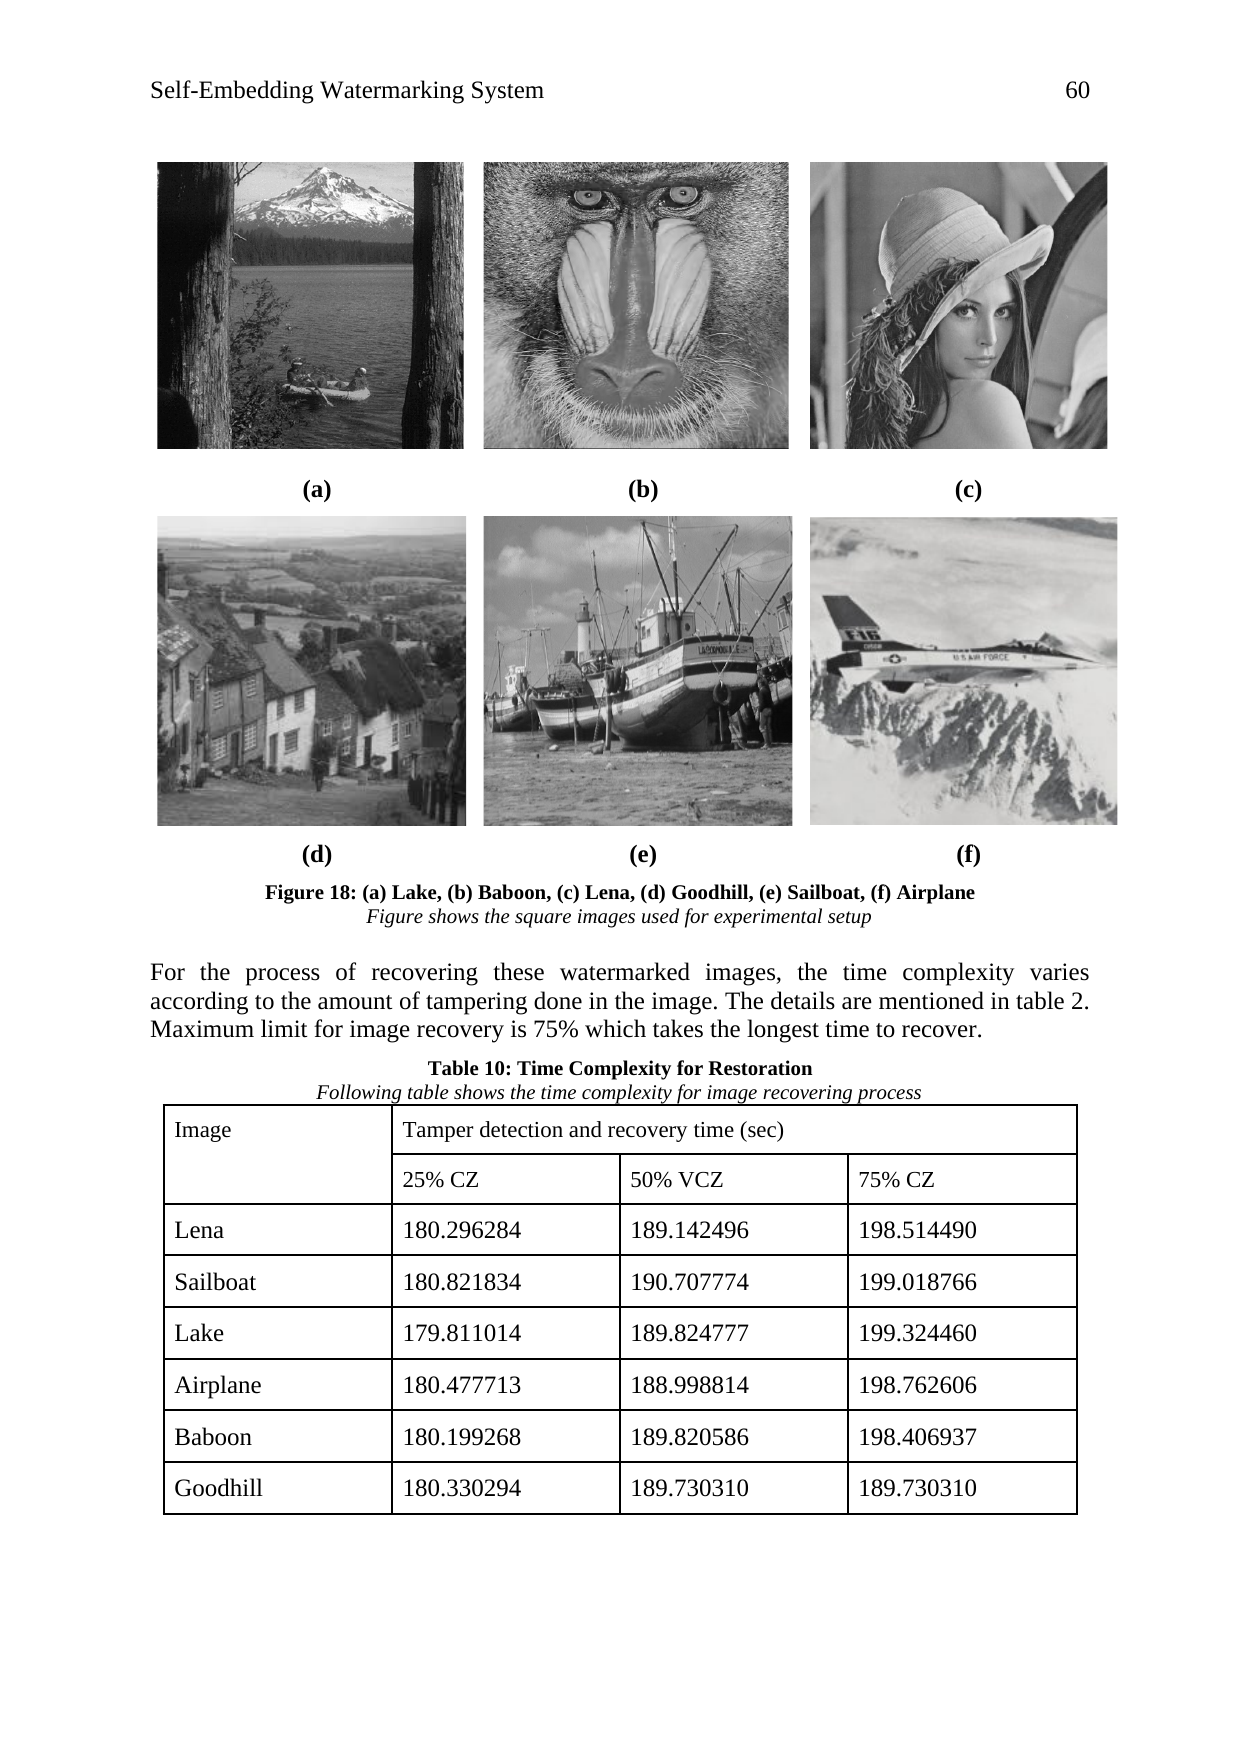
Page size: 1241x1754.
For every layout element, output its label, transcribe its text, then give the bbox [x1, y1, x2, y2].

table_cell [150, 515, 476, 839]
table_cell 25% CZ [393, 1155, 619, 1202]
picture [483, 516, 793, 826]
table_cell 180.296284 [393, 1205, 619, 1254]
table_cell (e) [476, 839, 802, 880]
table_cell Lake [165, 1308, 391, 1357]
table_cell 190.707774 [621, 1256, 847, 1306]
table_header [150, 150, 476, 474]
table_cell Sailboat [165, 1256, 391, 1306]
table_cell 189.824777 [621, 1308, 847, 1357]
table_cell 180.477713 [393, 1360, 619, 1409]
table_cell 189.820586 [621, 1411, 847, 1461]
table_cell [803, 515, 1127, 839]
table_header Tamper detection and recovery time (sec) [393, 1106, 1076, 1153]
picture [157, 516, 467, 826]
table_header [803, 150, 1127, 474]
table_cell 180.821834 [393, 1256, 619, 1306]
table_cell 189.730310 [621, 1463, 847, 1512]
table_cell 198.514490 [849, 1205, 1076, 1254]
table_cell 198.762606 [849, 1360, 1076, 1409]
table_cell 198.406937 [849, 1411, 1076, 1461]
table_cell 50% VCZ [621, 1155, 847, 1202]
table_header Image [165, 1106, 391, 1202]
picture [810, 162, 1108, 449]
table_cell (d) [150, 839, 476, 880]
table_cell 75% CZ [849, 1155, 1076, 1202]
table_cell Airplane [165, 1360, 391, 1409]
text Figure : (a) Lake, (b) Baboon, (c) Lena, (d) Goodhill, (e) Sailboat, (f) Airplane [150, 880, 1090, 904]
table_cell (f) [803, 839, 1127, 880]
table_cell (c) [803, 474, 1127, 515]
picture [483, 162, 789, 449]
table_cell 199.018766 [849, 1256, 1076, 1306]
text Figure shows the square images used for experimental setup [150, 904, 1090, 928]
table_cell 189.730310 [849, 1463, 1076, 1512]
picture [157, 162, 464, 449]
table_cell 180.330294 [393, 1463, 619, 1512]
table_cell 199.324460 [849, 1308, 1076, 1357]
table_cell 189.142496 [621, 1205, 847, 1254]
table_cell (a) [150, 474, 476, 515]
text For the process of recovering these watermarked images, the time complexity varies according to the amount of tampering done in the image. The details are mentioned in table 2. Maximum limit for image recovery is 75% which takes the longest time to recover. [150, 957, 1090, 1043]
table_cell 179.811014 [393, 1308, 619, 1357]
table_cell [476, 515, 802, 839]
picture [810, 517, 1118, 825]
table_cell (b) [476, 474, 802, 515]
table_cell 188.998814 [621, 1360, 847, 1409]
table_header [476, 150, 802, 474]
table_cell Lena [165, 1205, 391, 1254]
text Following table shows the time complexity for image recovering process [150, 1080, 1090, 1104]
table_cell 180.199268 [393, 1411, 619, 1461]
table_cell Goodhill [165, 1463, 391, 1512]
text Table : Time Complexity for Restoration [150, 1056, 1090, 1080]
table_cell Baboon [165, 1411, 391, 1461]
